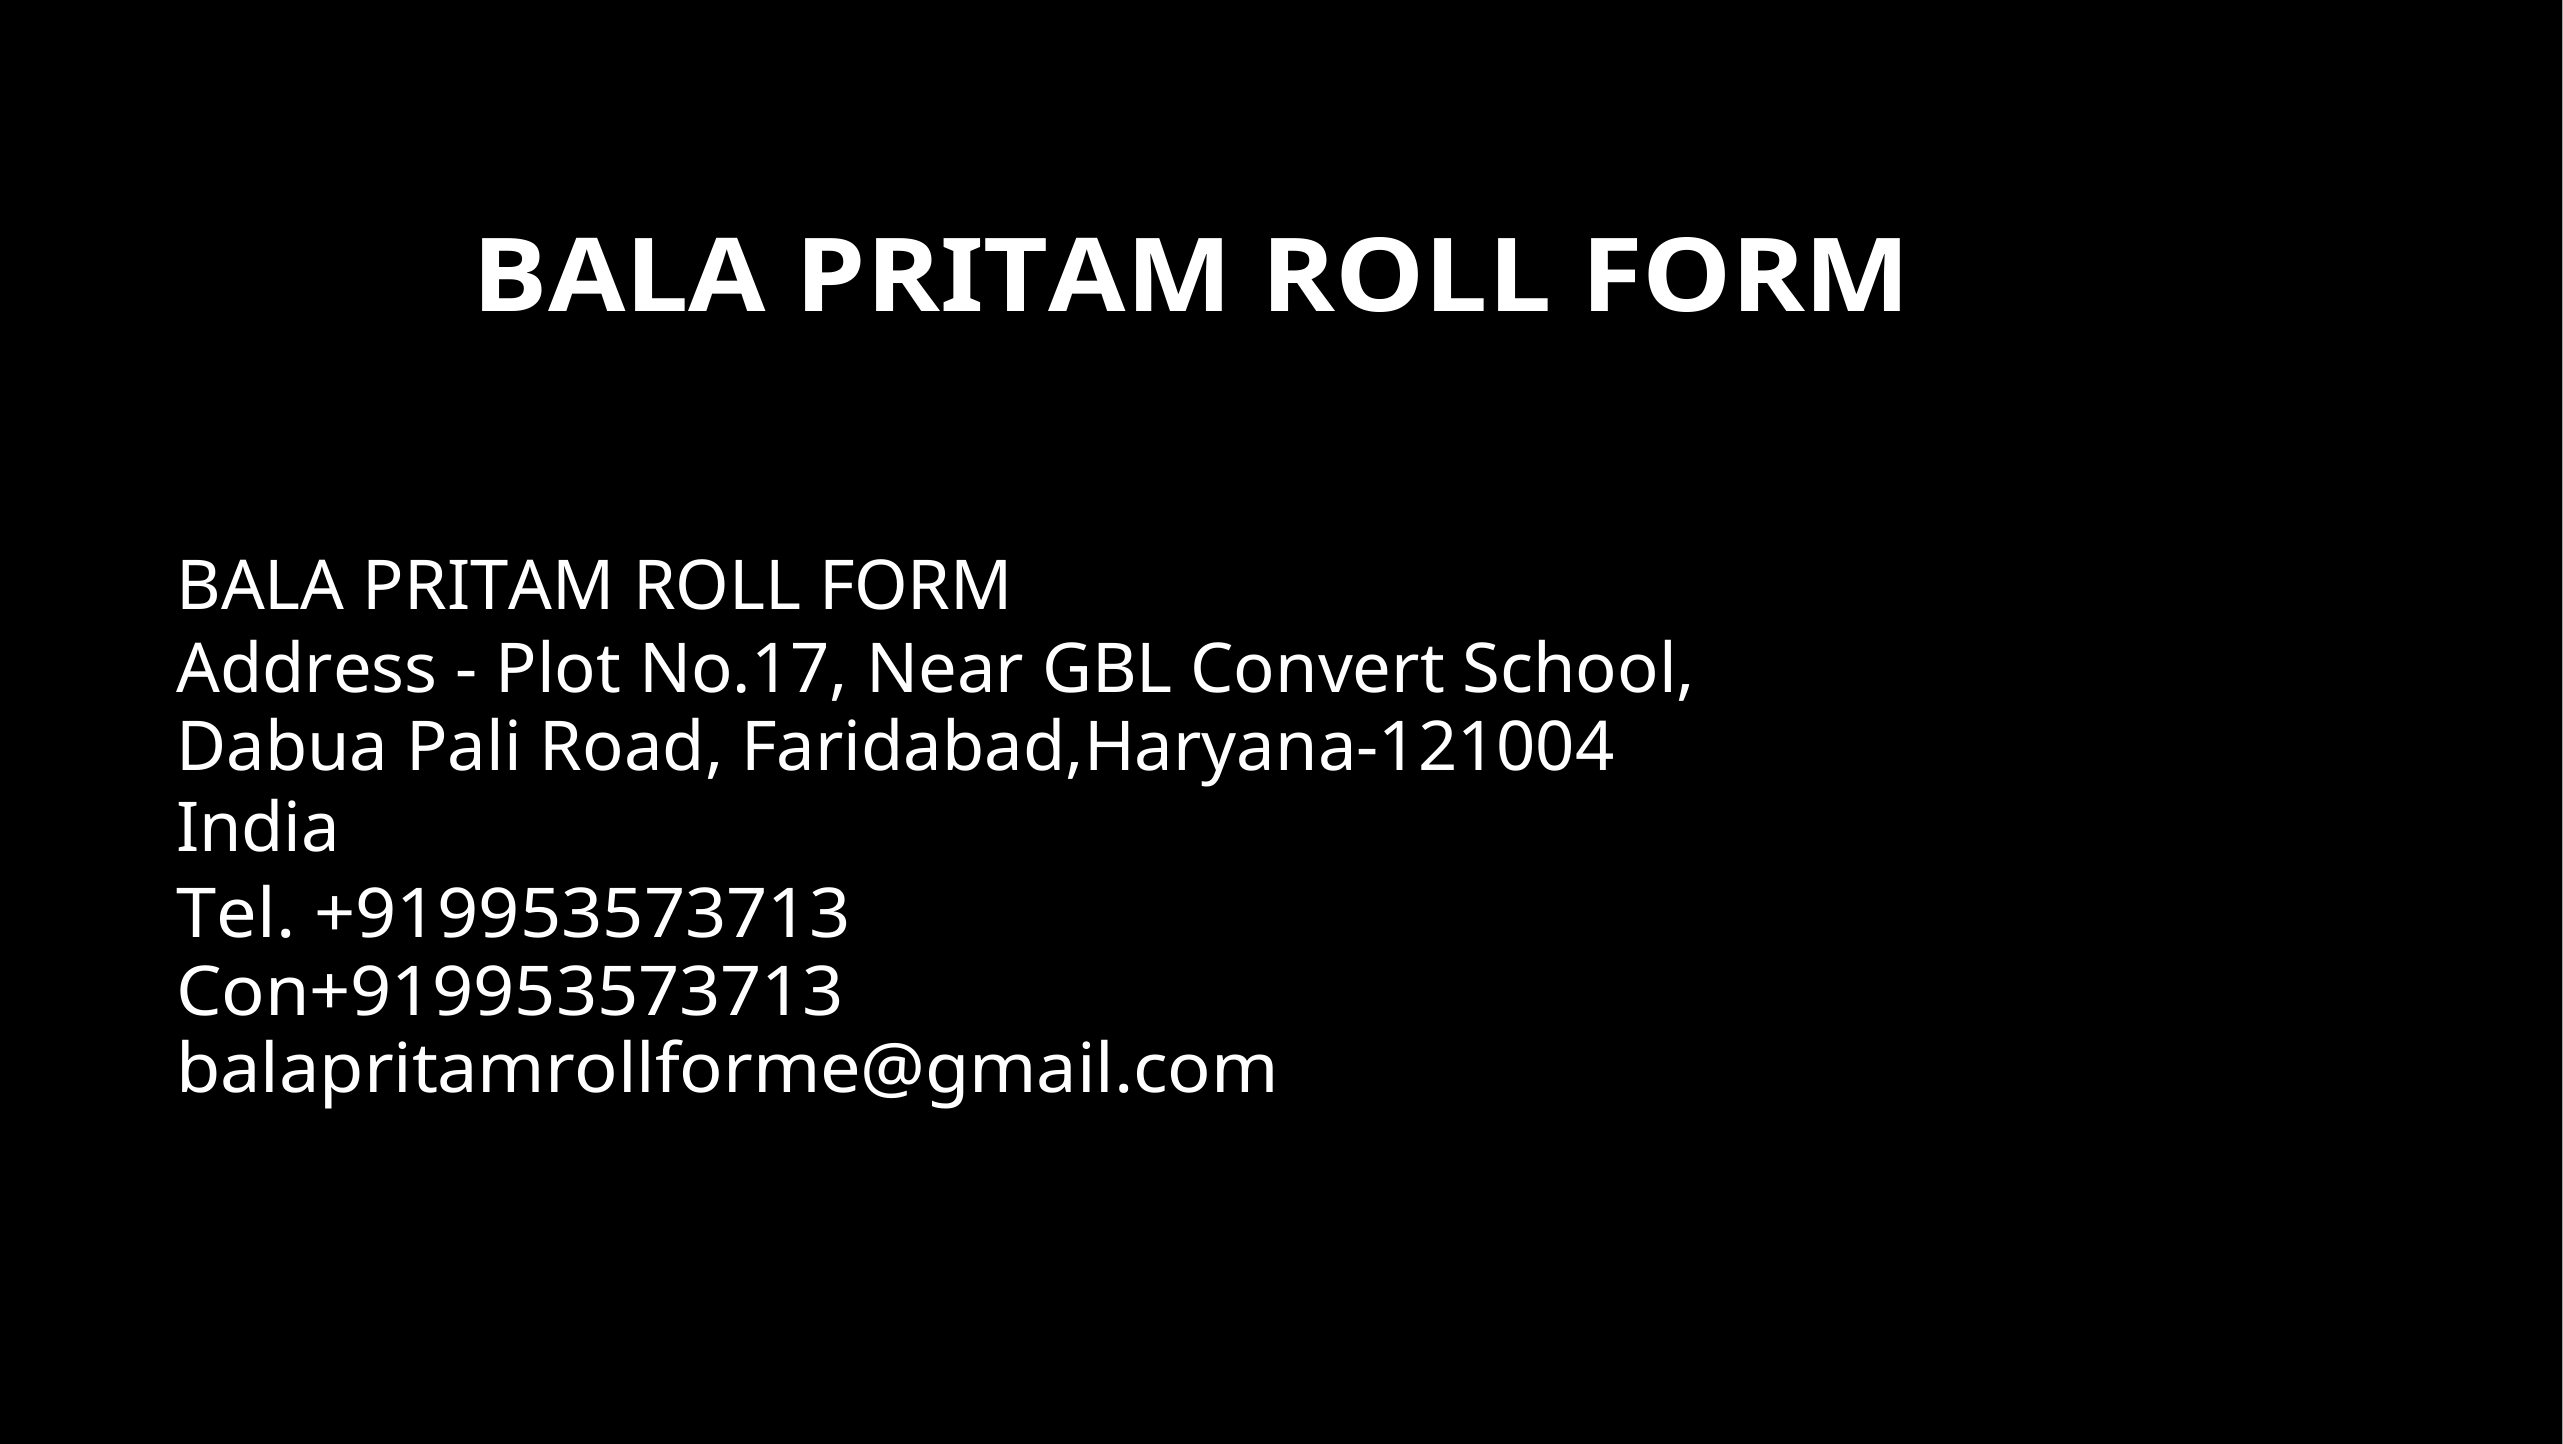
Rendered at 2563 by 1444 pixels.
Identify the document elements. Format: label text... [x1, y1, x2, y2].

text Address - Plot No.17, Near GBL Convert School, Dabua Pali Road, Faridabad,Haryana-121004 India [176, 627, 1720, 872]
text BALA PRITAM ROLL FORM [176, 551, 2562, 624]
text balapritamrollforme@gmail.com [176, 1036, 2562, 1106]
subtitle BALA PRITAM ROLL FORM [56, 202, 2327, 341]
text Tel. +919953573713 Con+919953573713 [176, 872, 1189, 1036]
